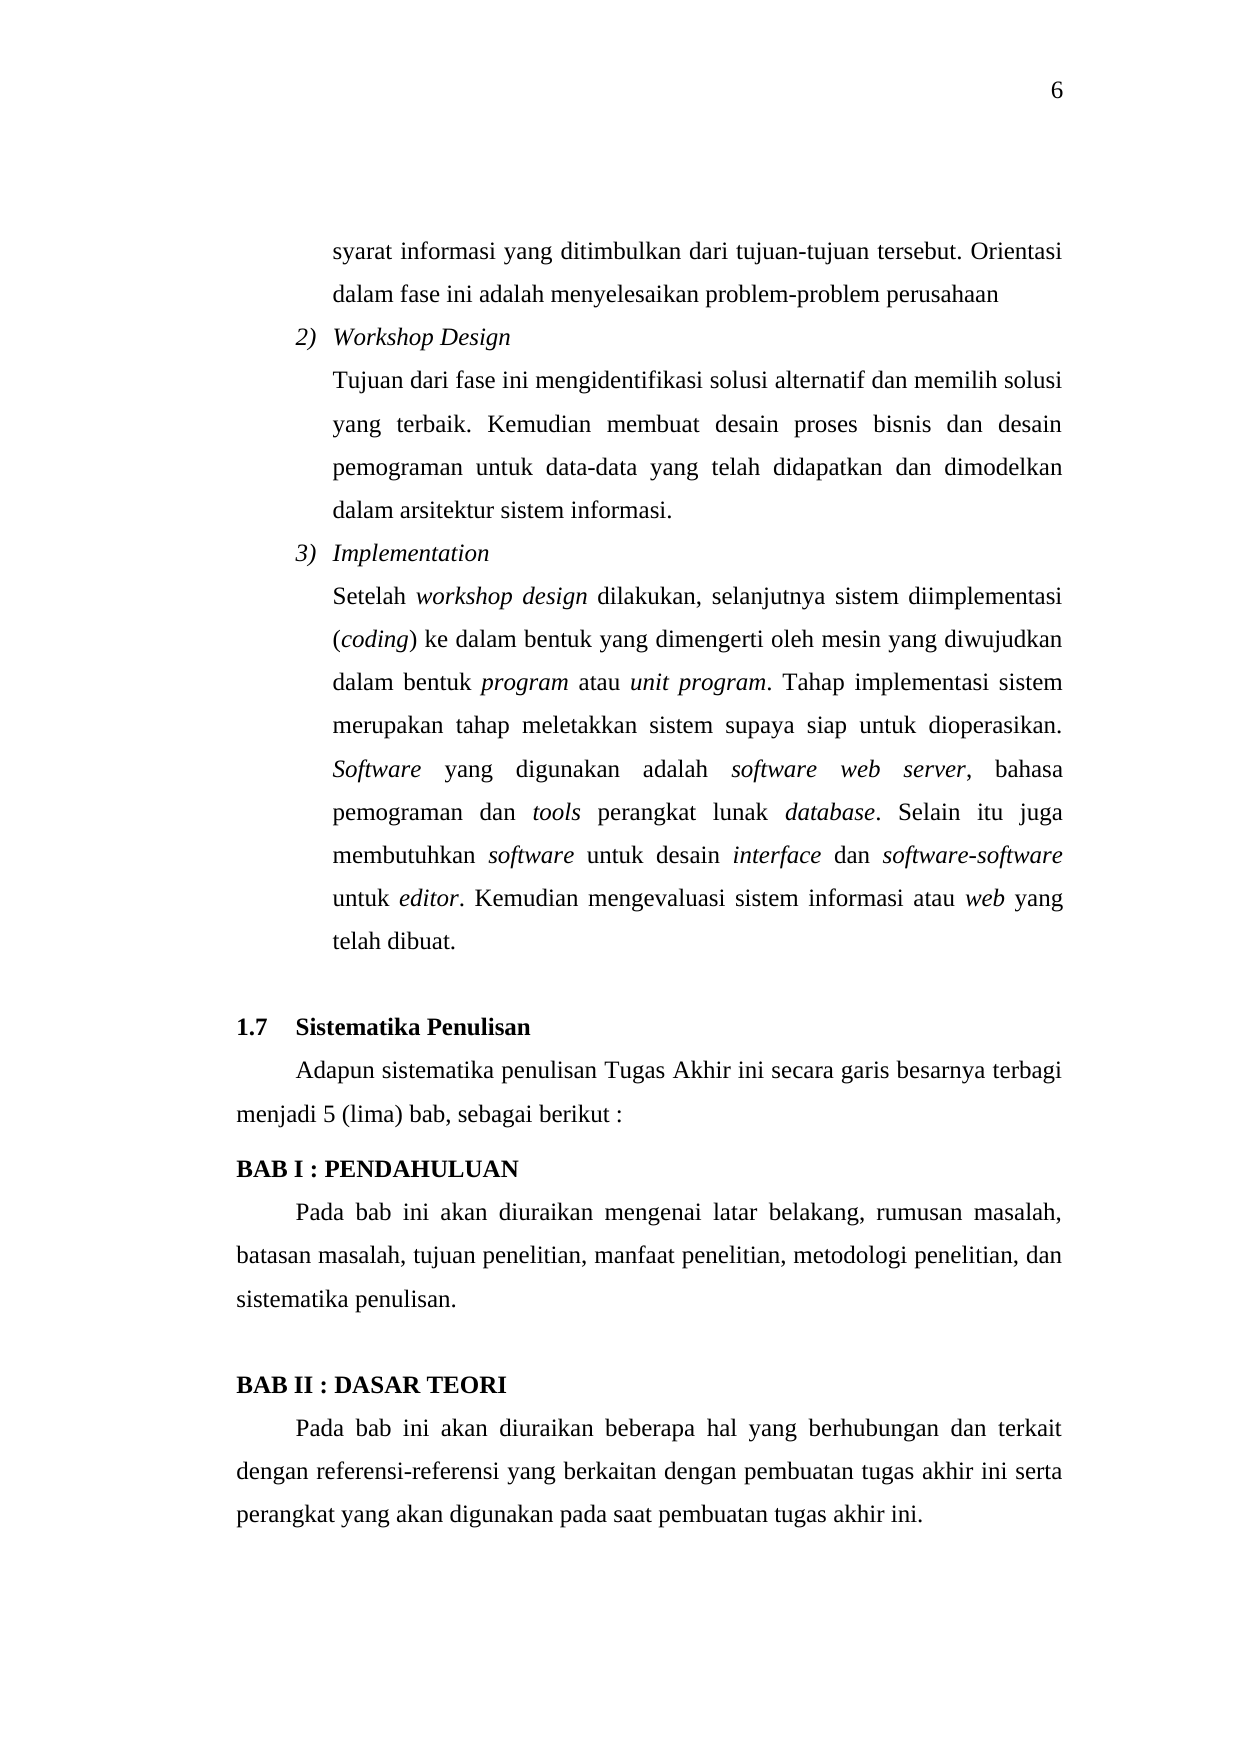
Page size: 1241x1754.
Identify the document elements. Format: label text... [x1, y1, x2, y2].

text Pada bab ini akan diuraikan beberapa hal yang berhubungan dan terkait dengan referensi-referensi yang berkaitan dengan pembuatan tugas akhir ini serta perangkat yang akan digunakan pada saat pembuatan tugas akhir ini. [236, 1413, 1063, 1528]
list Workshop Design [295, 322, 1063, 351]
text BAB I : PENDAHULUAN [236, 1154, 1063, 1183]
list Implementation [295, 538, 1063, 567]
text Adapun sistematika penulisan Tugas Akhir ini secara garis besarnya terbagi menjadi 5 (lima) bab, sebagai berikut : [236, 1056, 1063, 1127]
text Pada bab ini akan diuraikan mengenai latar belakang, rumusan masalah, batasan masalah, tujuan penelitian, manfaat penelitian, metodologi penelitian, dan sistematika penulisan. [236, 1197, 1063, 1312]
subtitle Sistematika Penulisan [236, 1012, 1063, 1041]
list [332, 236, 1063, 308]
text BAB II : DASAR TEORI [236, 1370, 1063, 1399]
list Setelah workshop design dilakukan, selanjutnya sistem diimplementasi (coding) ke dalam bentuk yang dimengerti oleh mesin yang diwujudkan dalam bentuk program atau unit program. Tahap implementasi sistem merupakan tahap meletakkan sistem supaya siap untuk dioperasikan. Software yang digunakan adalah software web server, bahasa pemograman dan tools perangkat lunak database. Selain itu juga membutuhkan software untuk desain interface dan software-software untuk editor. Kemudian mengevaluasi sistem informasi atau web yang telah dibuat. [332, 581, 1063, 955]
list Tujuan dari fase ini mengidentifikasi solusi alternatif dan memilih solusi yang terbaik. Kemudian membuat desain proses bisnis dan desain pemograman untuk data-data yang telah didapatkan dan dimodelkan dalam arsitektur sistem informasi. [332, 366, 1063, 524]
